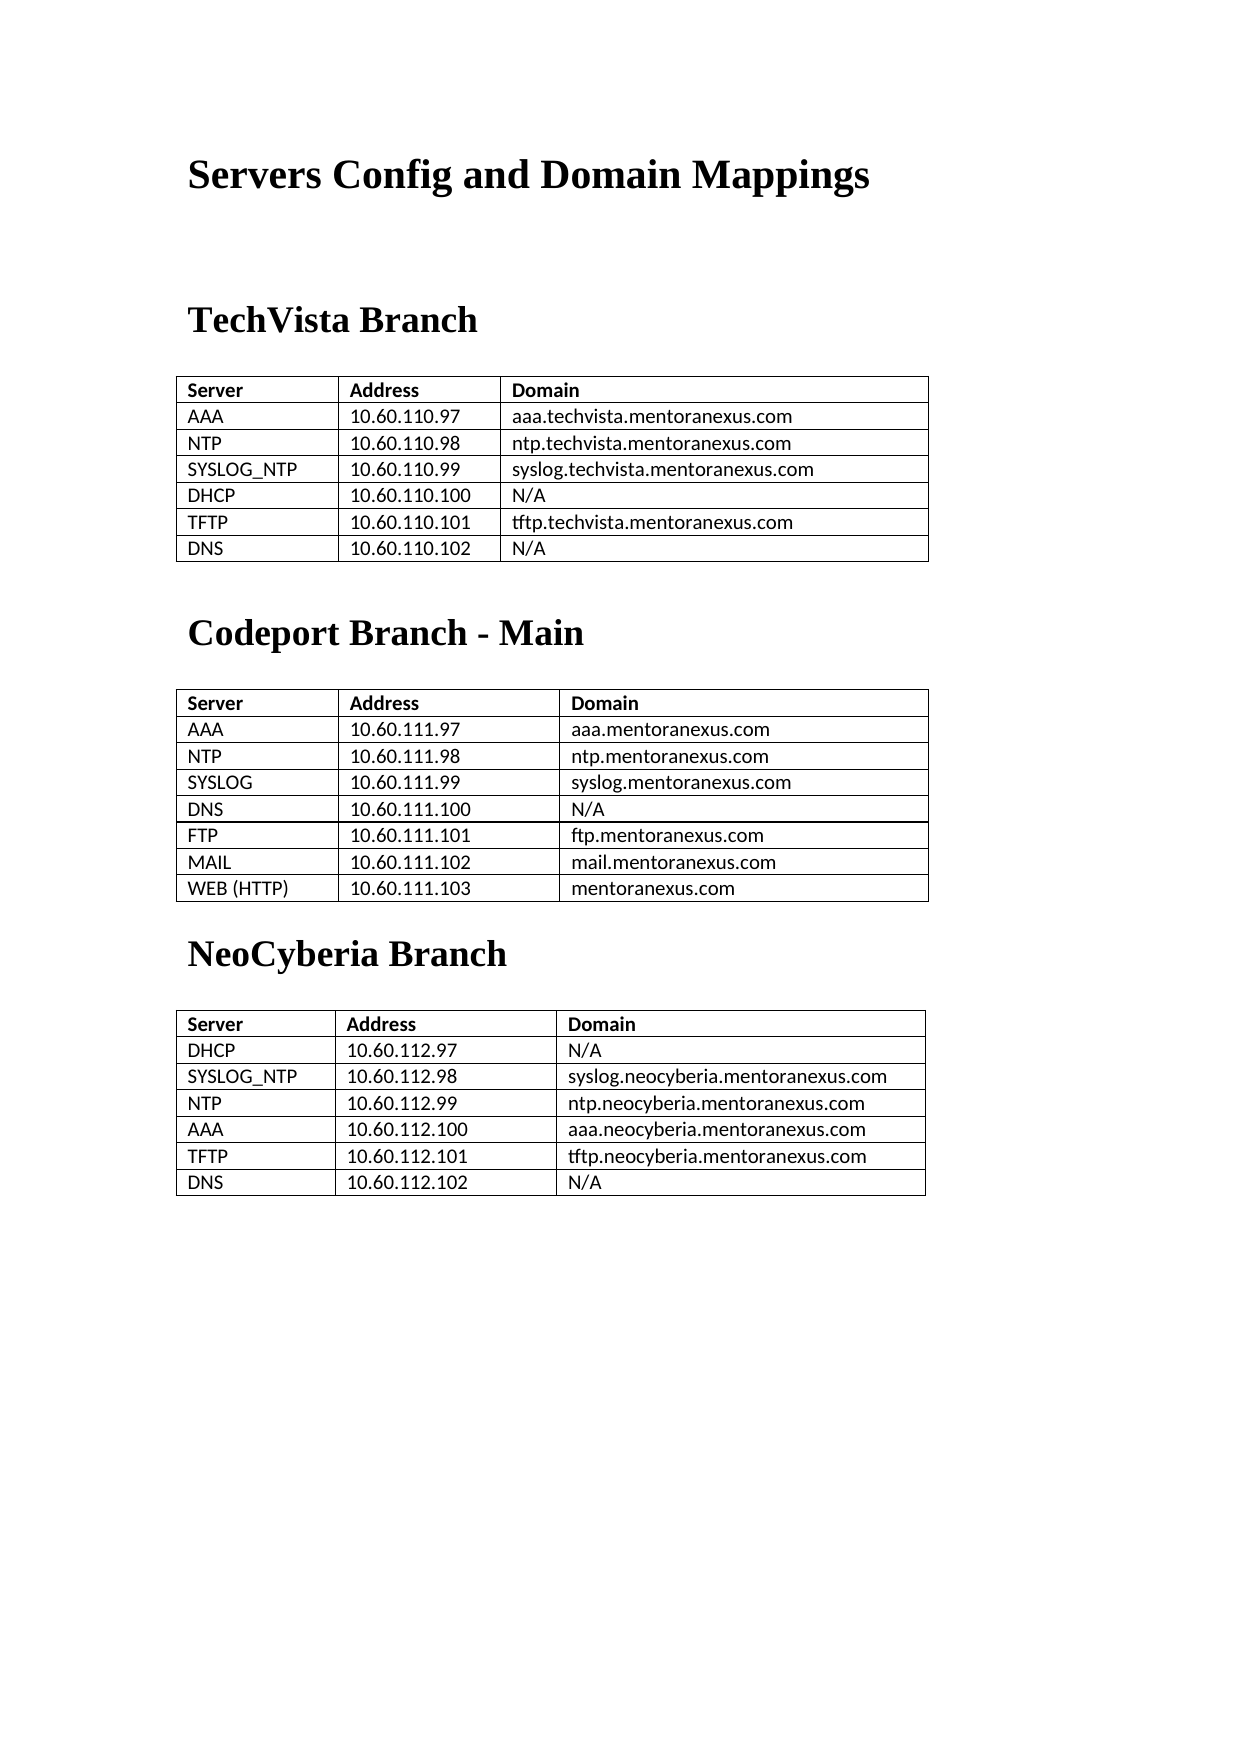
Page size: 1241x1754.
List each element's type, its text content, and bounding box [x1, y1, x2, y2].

table_cell 10.60.112.102 [336, 1170, 556, 1195]
table_cell NTP [177, 1090, 335, 1116]
table_header Address [336, 1011, 556, 1036]
table_cell aaa.mentoranexus.com [560, 717, 928, 742]
table_cell mail.mentoranexus.com [560, 849, 928, 874]
table_header Address [339, 377, 500, 402]
table_cell DNS [177, 796, 338, 821]
table_header Domain [557, 1011, 925, 1036]
table_cell syslog.neocyberia.mentoranexus.com [557, 1064, 925, 1089]
table_cell AAA [177, 1117, 335, 1142]
table_cell ntp.mentoranexus.com [560, 743, 928, 768]
table_cell ntp.techvista.mentoranexus.com [501, 430, 928, 455]
table_cell DHCP [177, 1037, 335, 1063]
table_cell AAA [177, 403, 338, 429]
table_cell ntp.neocyberia.mentoranexus.com [557, 1090, 925, 1116]
table_cell syslog.mentoranexus.com [560, 770, 928, 795]
table_cell SYSLOG_NTP [177, 1064, 335, 1089]
table_cell tftp.techvista.mentoranexus.com [501, 509, 928, 534]
table_cell mentoranexus.com [560, 875, 928, 901]
subtitle Servers Config and Domain Mappings [187, 150, 1053, 198]
table_cell SYSLOG_NTP [177, 456, 338, 482]
subtitle TechVista Branch [187, 297, 1053, 340]
table_cell N/A [501, 483, 928, 508]
table_header Domain [560, 690, 928, 716]
table_cell 10.60.111.101 [339, 823, 559, 848]
table_cell N/A [560, 796, 928, 821]
table_cell 10.60.112.98 [336, 1064, 556, 1089]
table_cell 10.60.111.97 [339, 717, 559, 742]
table_cell NTP [177, 430, 338, 455]
table_cell AAA [177, 717, 338, 742]
table_cell N/A [501, 536, 928, 561]
table_cell 10.60.111.98 [339, 743, 559, 768]
table_cell 10.60.110.101 [339, 509, 500, 534]
table_cell TFTP [177, 1143, 335, 1168]
table_cell 10.60.112.97 [336, 1037, 556, 1063]
table_cell MAIL [177, 849, 338, 874]
table_cell tftp.neocyberia.mentoranexus.com [557, 1143, 925, 1168]
table_cell FTP [177, 823, 338, 848]
table_cell ftp.mentoranexus.com [560, 823, 928, 848]
table_cell N/A [557, 1037, 925, 1063]
table_cell NTP [177, 743, 338, 768]
subtitle Codeport Branch - Main [187, 610, 1053, 653]
table_cell N/A [557, 1170, 925, 1195]
table_cell aaa.neocyberia.mentoranexus.com [557, 1117, 925, 1142]
table_cell 10.60.111.103 [339, 875, 559, 901]
table_cell 10.60.110.98 [339, 430, 500, 455]
table_header Address [339, 690, 559, 716]
table_cell 10.60.111.100 [339, 796, 559, 821]
table_cell 10.60.112.99 [336, 1090, 556, 1116]
table_cell 10.60.112.101 [336, 1143, 556, 1168]
table_header Server [177, 377, 338, 402]
table_cell 10.60.111.102 [339, 849, 559, 874]
table_cell syslog.techvista.mentoranexus.com [501, 456, 928, 482]
table_header Server [177, 1011, 335, 1036]
table_cell 10.60.110.102 [339, 536, 500, 561]
table_cell DNS [177, 536, 338, 561]
table_cell SYSLOG [177, 770, 338, 795]
table_header Server [177, 690, 338, 716]
table_cell 10.60.110.97 [339, 403, 500, 429]
table_cell 10.60.111.99 [339, 770, 559, 795]
table_cell DNS [177, 1170, 335, 1195]
table_cell TFTP [177, 509, 338, 534]
table_header Domain [501, 377, 928, 402]
subtitle NeoCyberia Branch [187, 931, 1053, 974]
table_cell DHCP [177, 483, 338, 508]
table_cell aaa.techvista.mentoranexus.com [501, 403, 928, 429]
table_cell 10.60.112.100 [336, 1117, 556, 1142]
table_cell WEB (HTTP) [177, 875, 338, 901]
table_cell 10.60.110.100 [339, 483, 500, 508]
table_cell 10.60.110.99 [339, 456, 500, 482]
